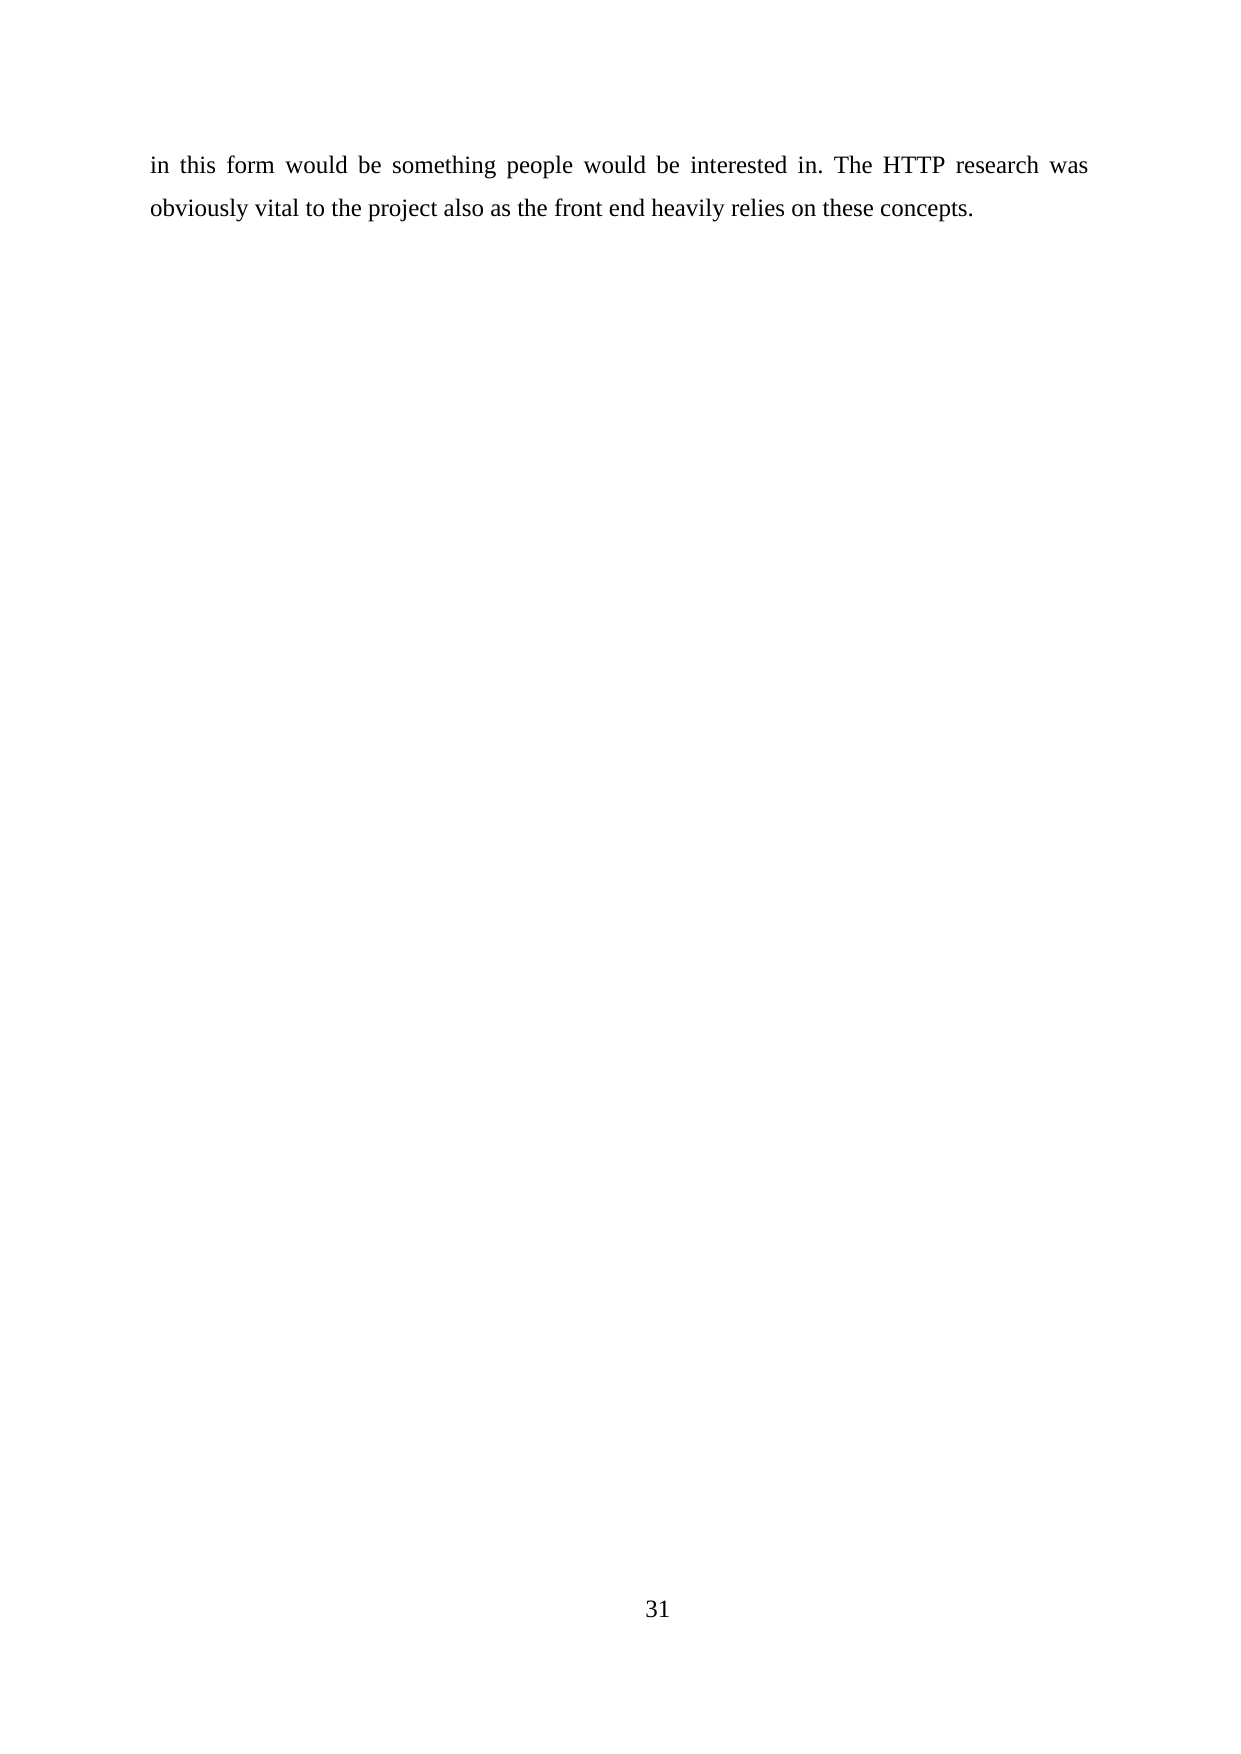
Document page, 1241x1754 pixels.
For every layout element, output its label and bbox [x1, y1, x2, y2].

text [150, 150, 1090, 222]
